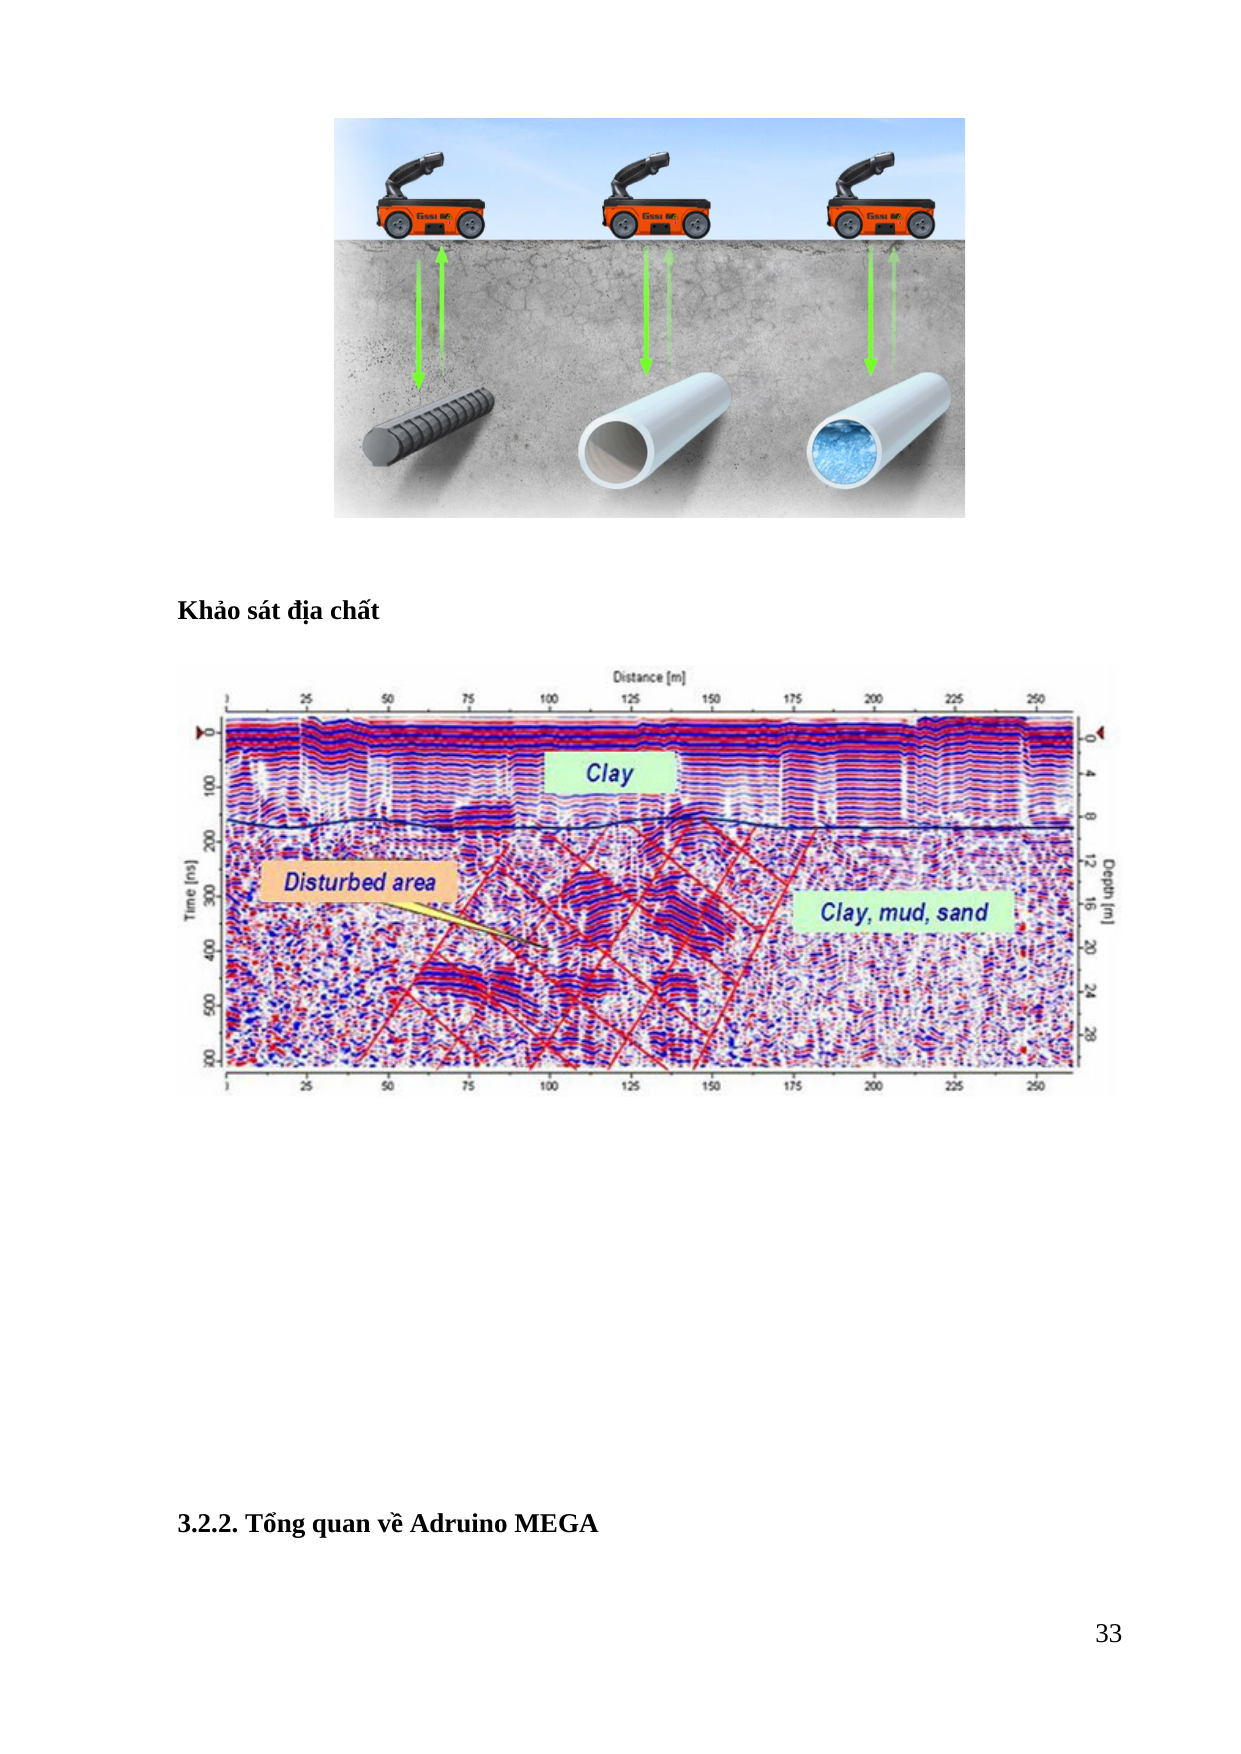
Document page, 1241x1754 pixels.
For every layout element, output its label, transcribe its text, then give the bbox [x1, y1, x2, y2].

picture [334, 118, 966, 518]
picture [177, 665, 1123, 1097]
subtitle 3.2.2. Tổng quan về Adruino MEGA [177, 1507, 1122, 1538]
text Khảo sát địa chất [177, 594, 1122, 625]
